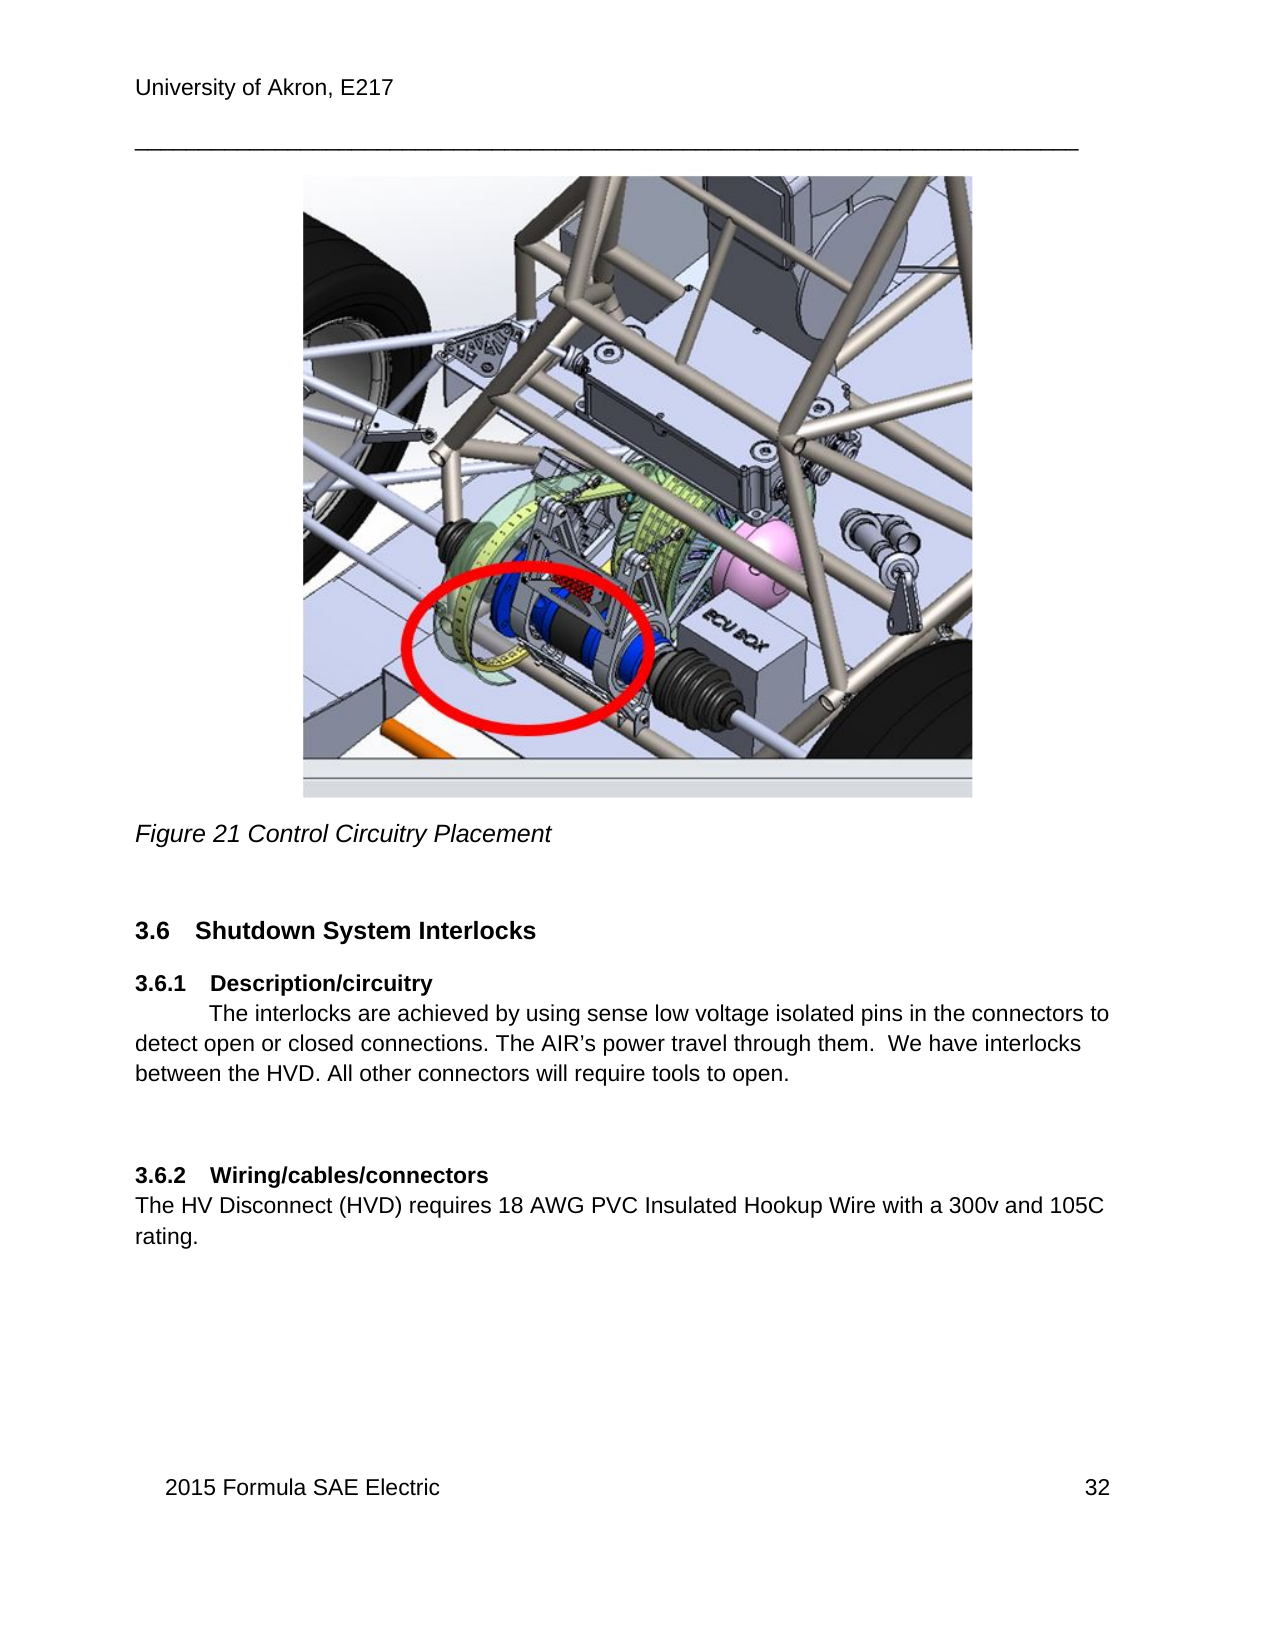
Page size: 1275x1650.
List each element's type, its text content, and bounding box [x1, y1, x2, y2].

picture [302, 175, 973, 799]
text The HV Disconnect (HVD) requires 18 AWG PVC Insulated Hookup Wire with a 300v and 105C rating. [135, 1192, 1140, 1249]
subtitle Shutdown System Interlocks [135, 916, 1140, 944]
text The interlocks are achieved by using sense low voltage isolated pins in the connectors to detect open or closed connections. The AIR’s power travel through them. We have interlocks between the HVD. All other connectors will require tools to open. [135, 1000, 1140, 1087]
subtitle Wiring/cables/connectors [135, 1162, 1140, 1189]
text Figure 21 Control Circuitry Placement [135, 819, 1140, 848]
subtitle Description/circuitry [135, 969, 1140, 996]
